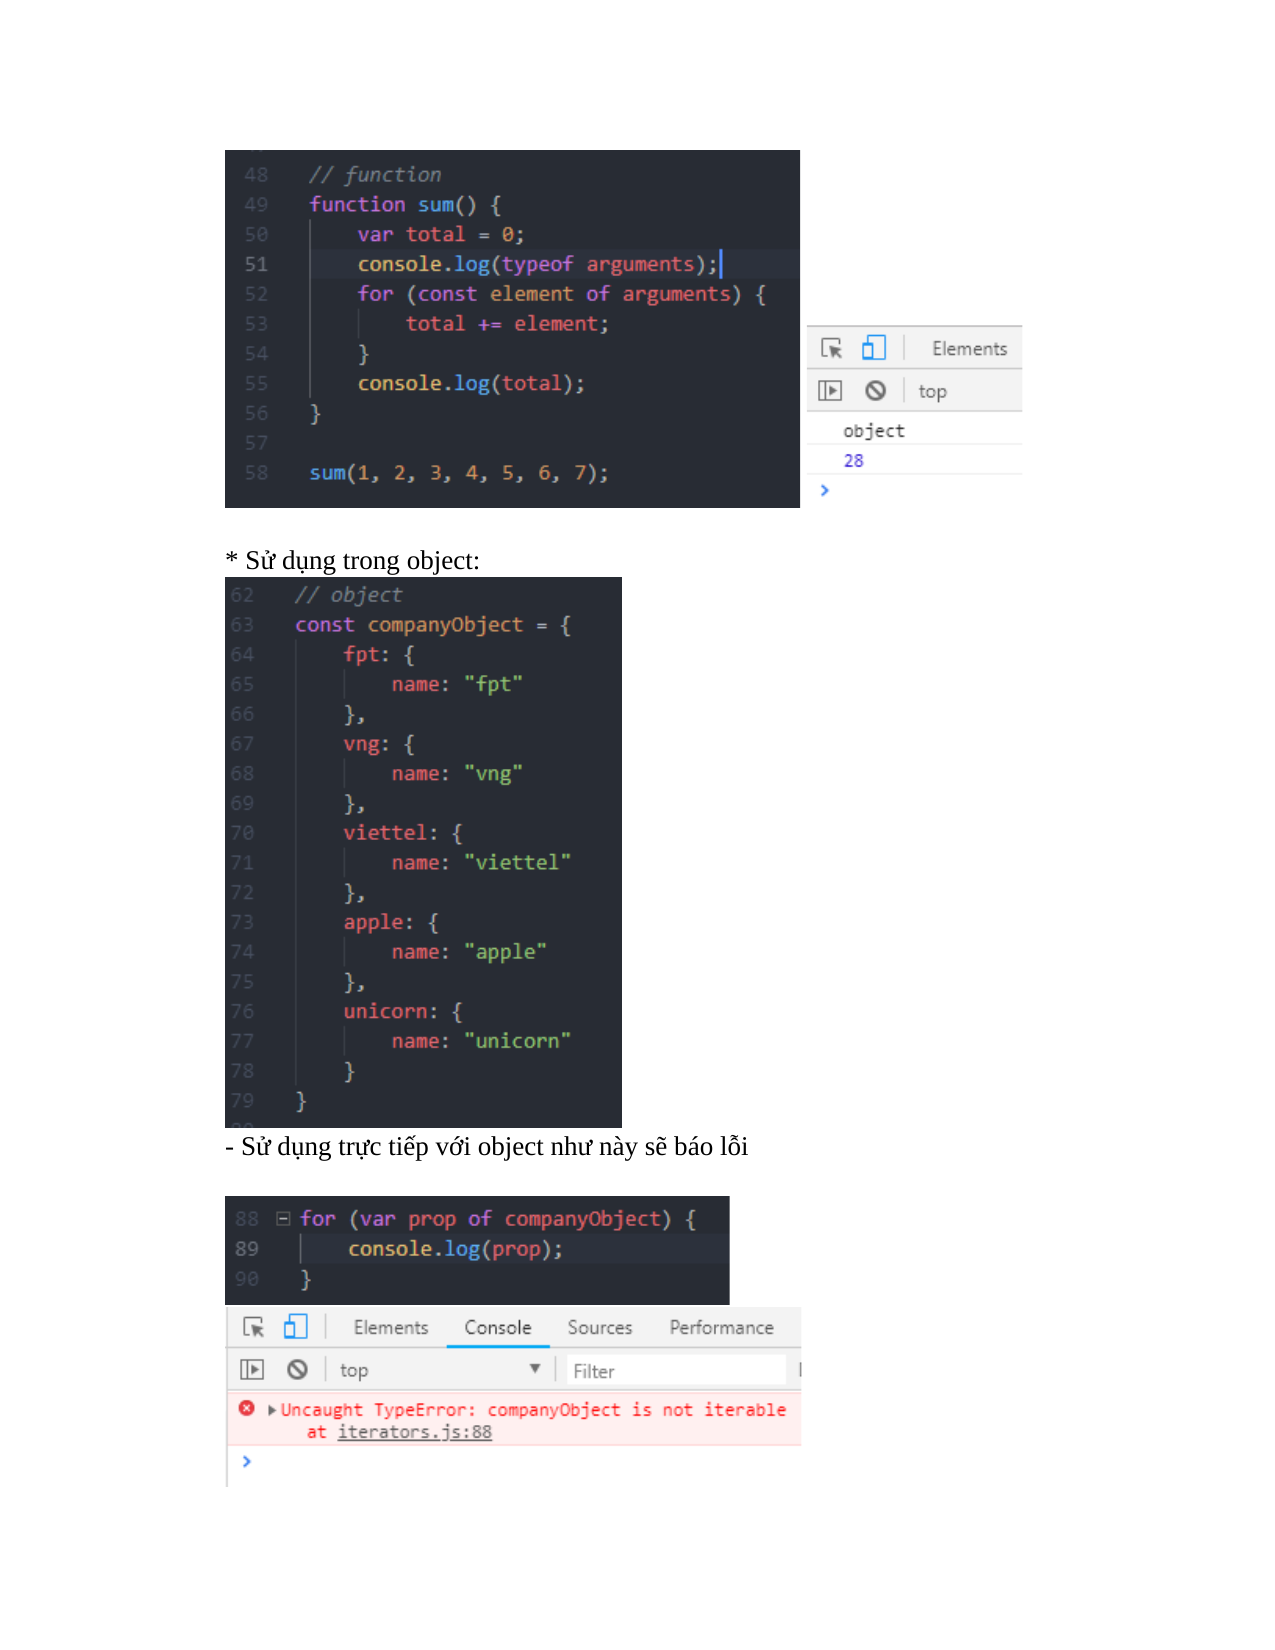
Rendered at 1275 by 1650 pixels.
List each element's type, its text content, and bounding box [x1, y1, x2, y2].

list * Sử dụng trong object: [225, 544, 1125, 575]
picture [806, 325, 1023, 508]
picture [225, 150, 800, 508]
list - Sử dụng trực tiếp với object như này sẽ báo lỗi [225, 1130, 1125, 1161]
picture [225, 1196, 730, 1305]
picture [225, 1307, 802, 1487]
picture [225, 577, 622, 1128]
